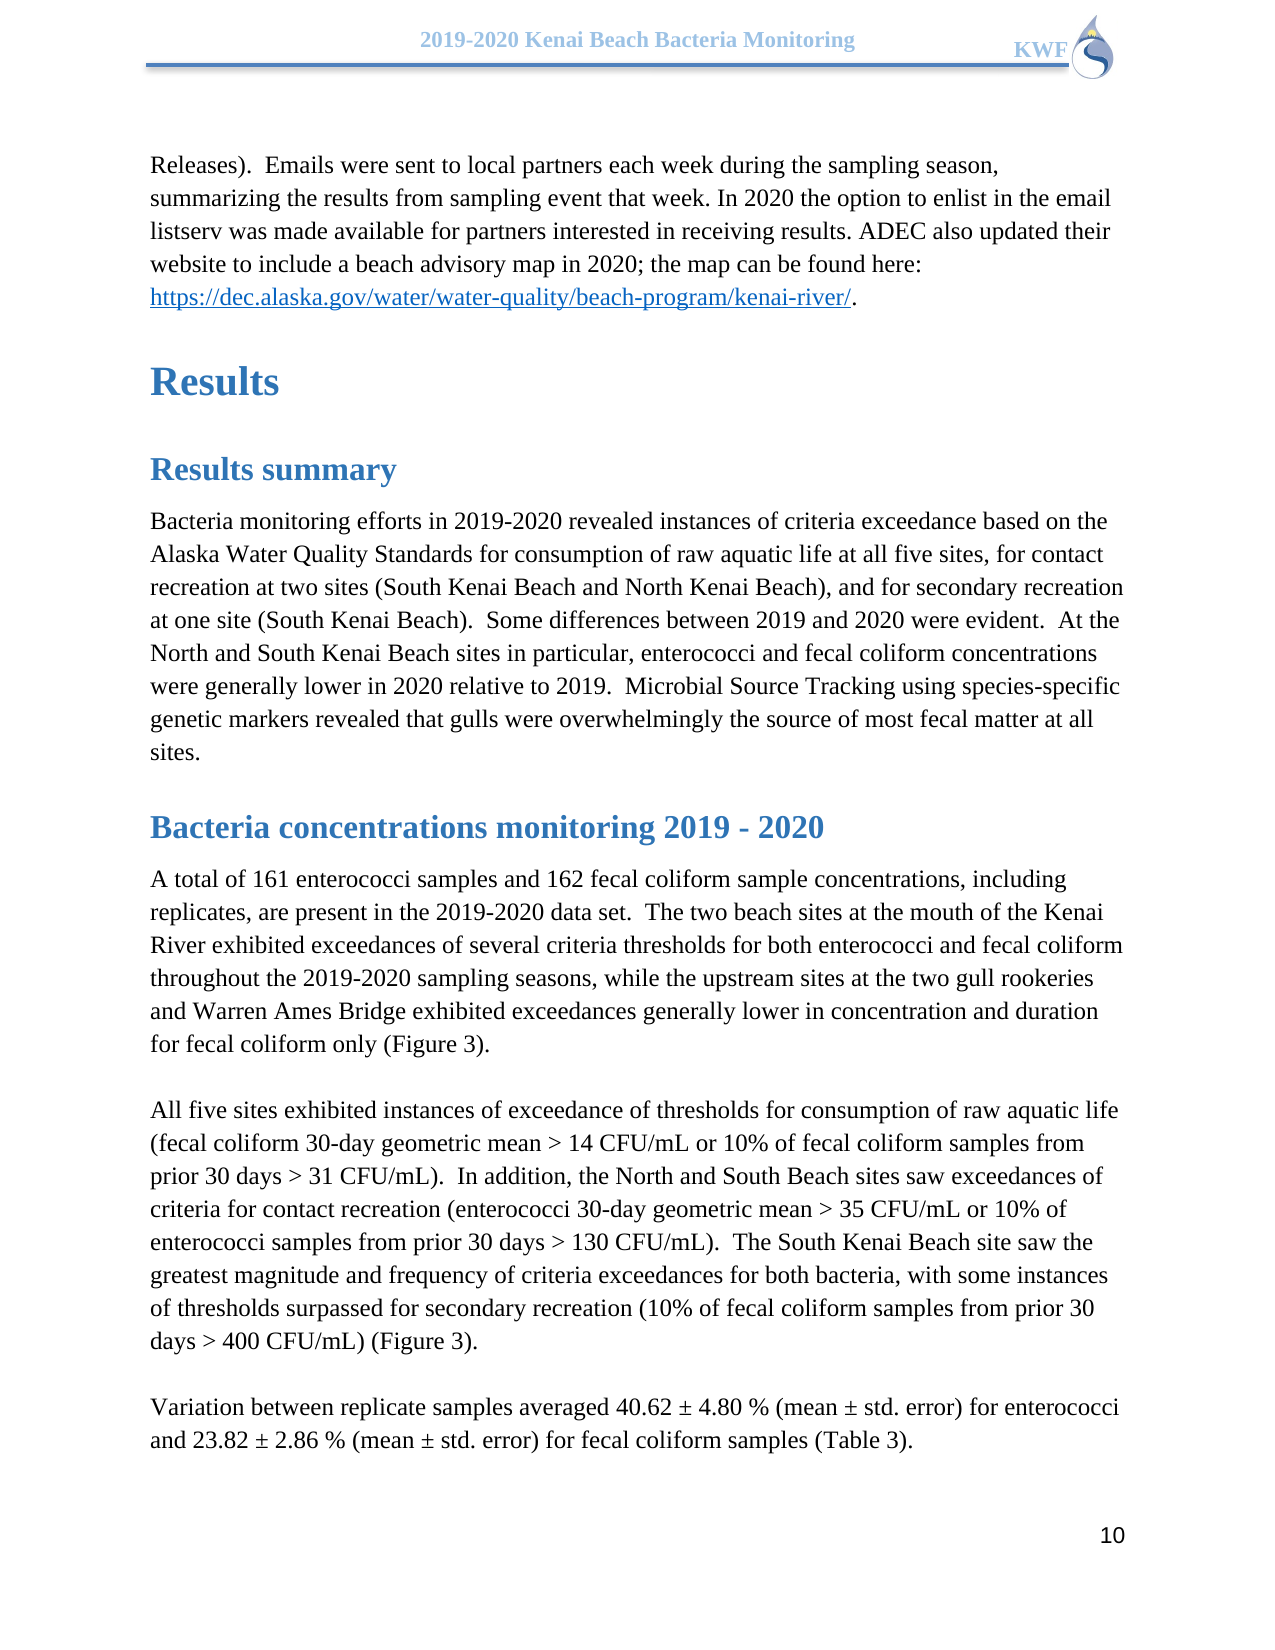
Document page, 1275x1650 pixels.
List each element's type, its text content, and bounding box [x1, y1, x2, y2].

subtitle Bacteria concentrations monitoring 2019 - 2020 [150, 808, 1125, 846]
text A total of 161 enterococci samples and 162 fecal coliform sample concentrations, including replicates, are present in the 2019-2020 data set. The two beach sites at the mouth of the Kenai River exhibited exceedances of several criteria thresholds for both enterococci and fecal coliform throughout the 2019-2020 sampling seasons, while the upstream sites at the two gull rookeries and Warren Ames Bridge exhibited exceedances generally lower in concentration and duration for fecal coliform only (Figure 3). [150, 864, 1125, 1058]
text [150, 150, 1125, 311]
text Variation between replicate samples averaged 40.62 ± 4.80 % (mean ± std. error) for enterococci and 23.82 ± 2.86 % (mean ± std. error) for fecal coliform samples (Table 3). [150, 1392, 1125, 1454]
picture [1069, 13, 1118, 79]
text Bacteria monitoring efforts in 2019-2020 revealed instances of criteria exceedance based on the Alaska Water Quality Standards for consumption of raw aquatic life at all five sites, for contact recreation at two sites (South Kenai Beach and North Kenai Beach), and for secondary recreation at one site (South Kenai Beach). Some differences between 2019 and 2020 were evident. At the North and South Kenai Beach sites in particular, enterococci and fecal coliform concentrations were generally lower in 2020 relative to 2019. Microbial Source Tracking using species-specific genetic markers revealed that gulls were overwhelmingly the source of most fecal matter at all sites. [150, 506, 1125, 766]
text All five sites exhibited instances of exceedance of thresholds for consumption of raw aquatic life (fecal coliform 30-day geometric mean > 14 CFU/mL or 10% of fecal coliform samples from prior 30 days > 31 CFU/mL). In addition, the North and South Beach sites saw exceedances of criteria for contact recreation (enterococci 30-day geometric mean > 35 CFU/mL or 10% of enterococci samples from prior 30 days > 130 CFU/mL). The South Kenai Beach site saw the greatest magnitude and frequency of criteria exceedances for both bacteria, with some instances of thresholds surpassed for secondary recreation (10% of fecal coliform samples from prior 30 days > 400 CFU/mL) (Figure 3). [150, 1095, 1125, 1355]
subtitle Results [150, 357, 1125, 405]
subtitle Results summary [150, 449, 1125, 488]
